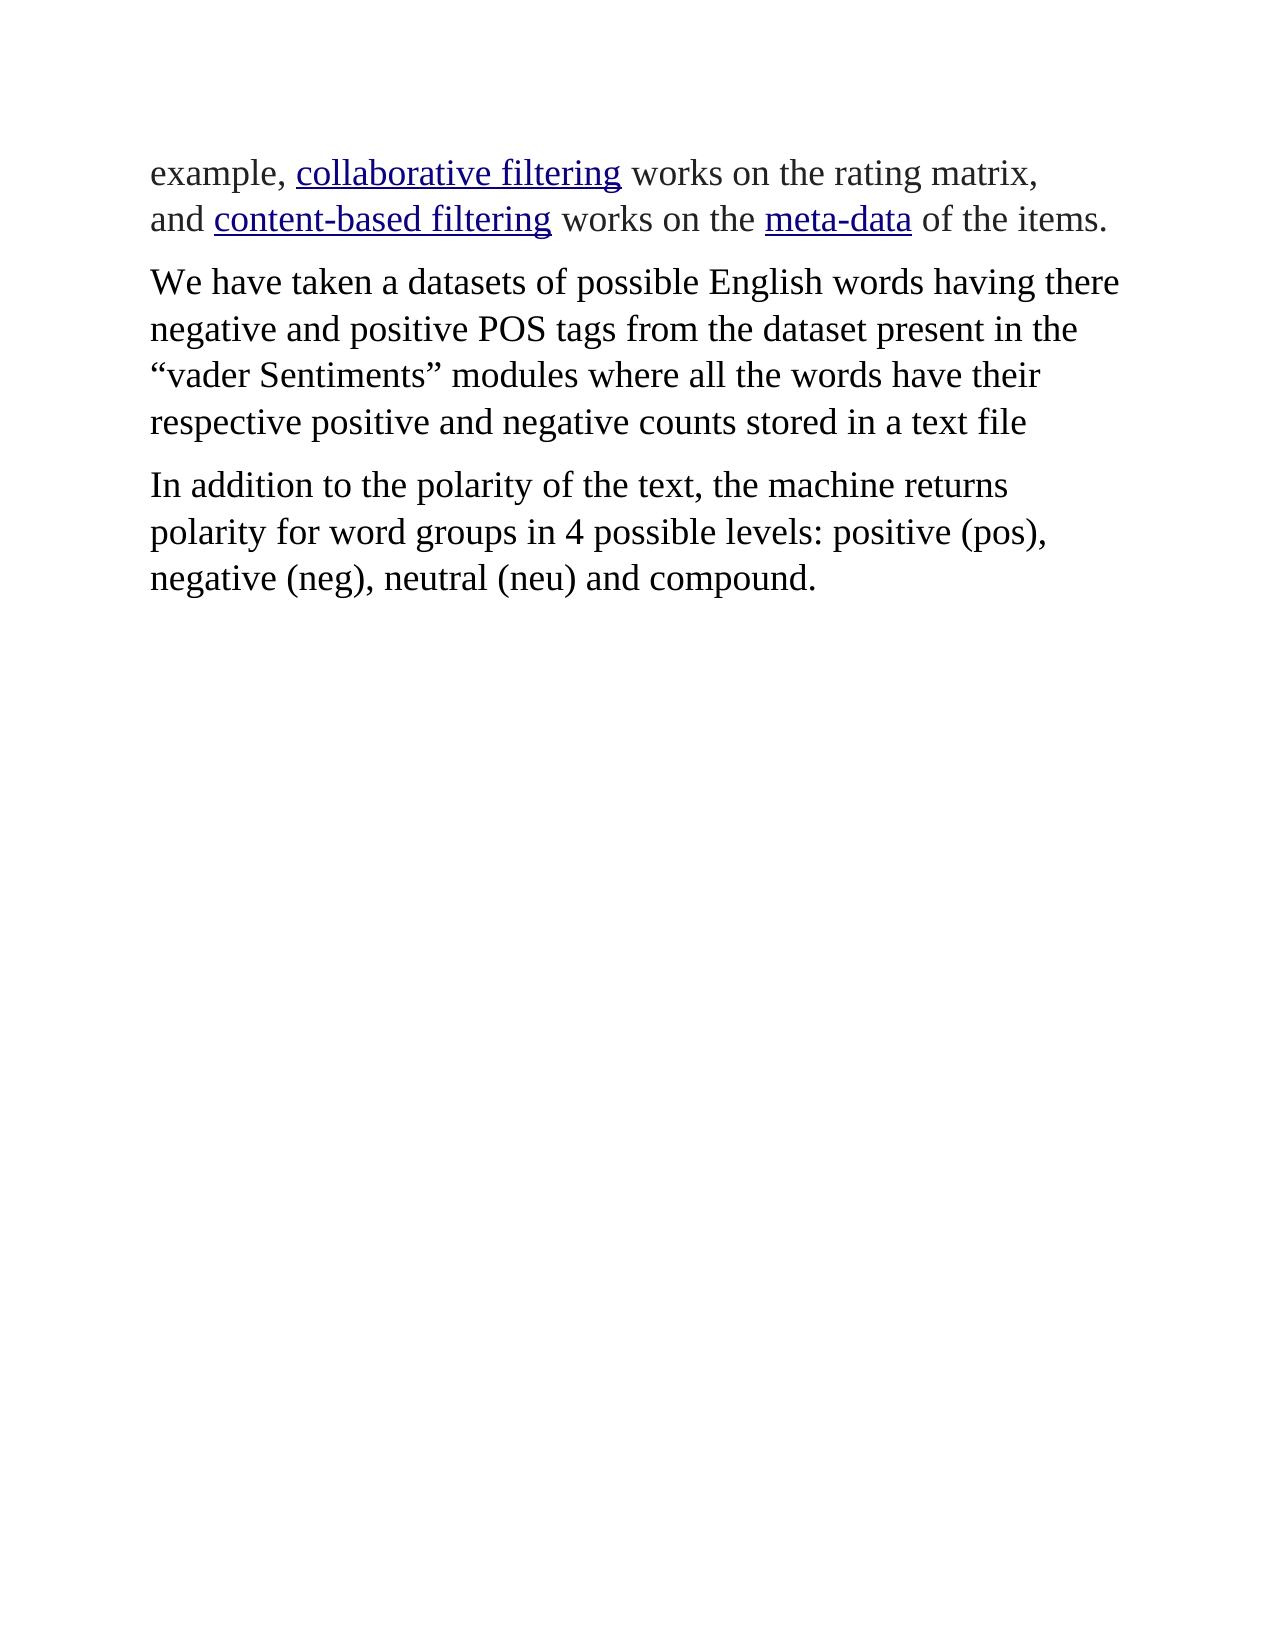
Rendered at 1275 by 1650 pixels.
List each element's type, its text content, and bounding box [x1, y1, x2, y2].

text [150, 150, 1125, 240]
text In addition to the polarity of the text, the machine returns polarity for word groups in 4 possible levels: positive (pos), negative (neg), neutral (neu) and compound. [150, 463, 1125, 599]
text We have taken a datasets of possible English words having there negative and positive POS tags from the dataset present in the “vader Sentiments” modules where all the words have their respective positive and negative counts stored in a text file [150, 260, 1125, 443]
